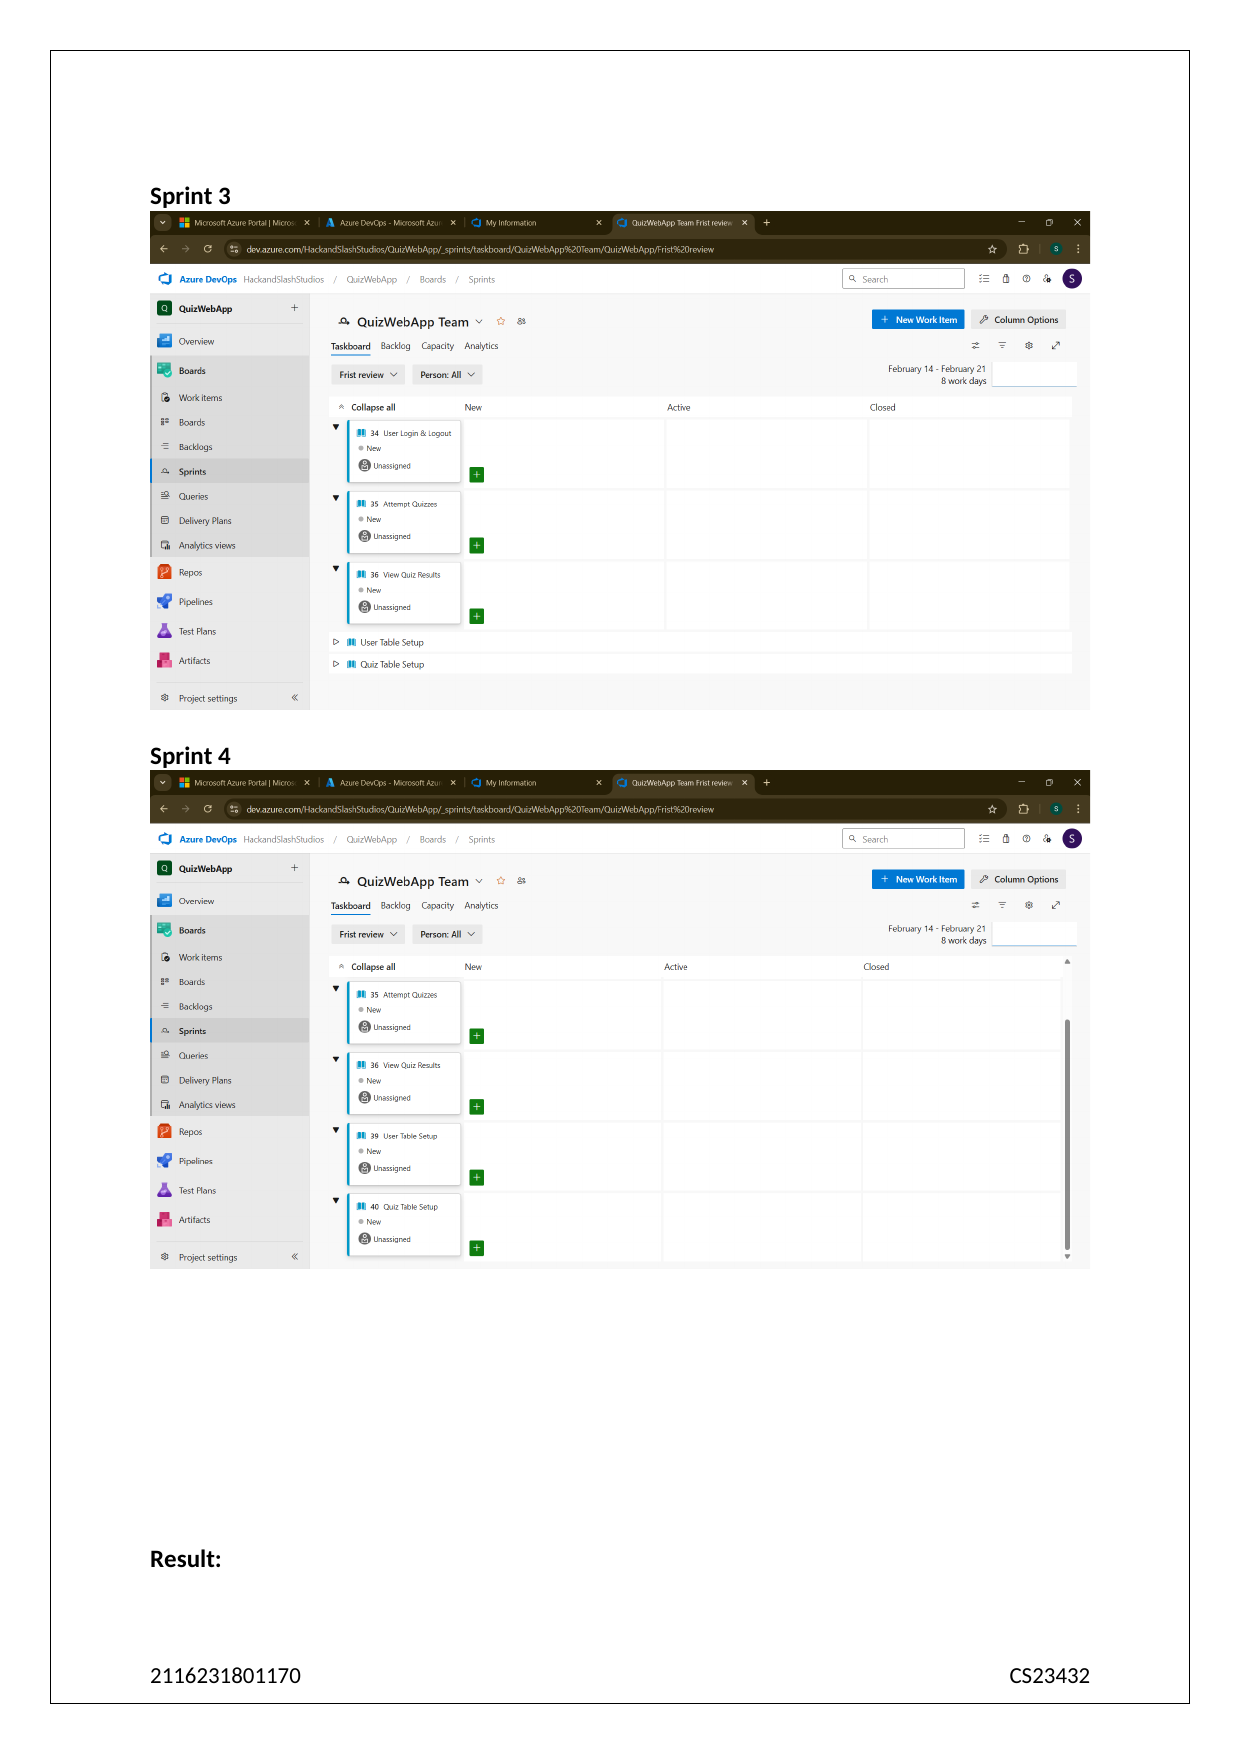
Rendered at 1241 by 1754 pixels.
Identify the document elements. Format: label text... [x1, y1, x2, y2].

text Sprint 3 [150, 181, 1090, 211]
picture [150, 770, 1091, 1269]
picture [150, 211, 1091, 710]
text Sprint 4 [150, 740, 1090, 770]
text Result: [150, 1543, 1090, 1574]
